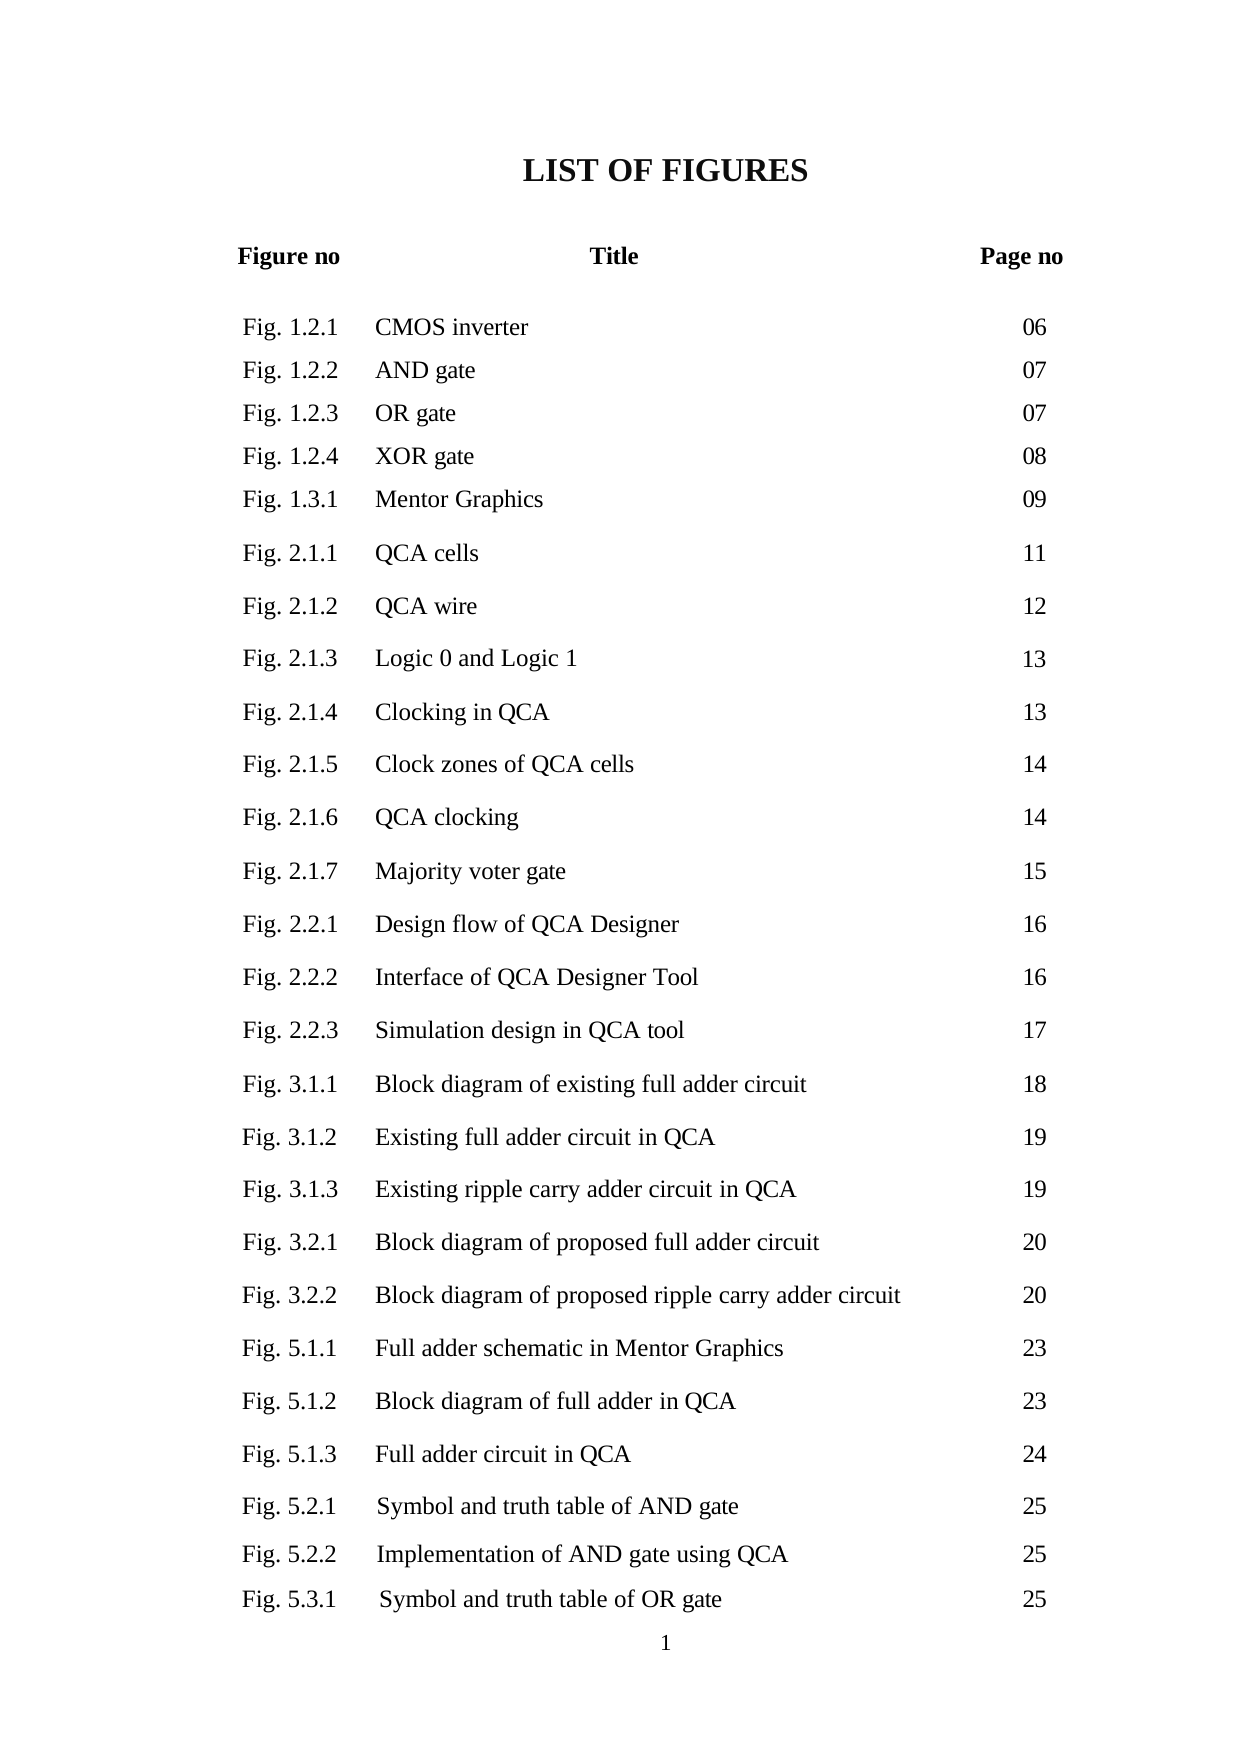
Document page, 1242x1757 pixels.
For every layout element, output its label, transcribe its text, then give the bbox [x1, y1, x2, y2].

table_cell Existing full adder circuit in QCA [357, 1110, 960, 1163]
table_cell 24 [960, 1428, 1052, 1480]
table_cell 25 [960, 1577, 1052, 1615]
table_cell 19 [960, 1163, 1052, 1216]
table_cell XOR gate [357, 435, 960, 478]
table_cell Interface of QCA Designer Tool [357, 951, 960, 1004]
table_cell Fig. 3.1.2 [236, 1110, 357, 1163]
table_cell 23 [960, 1322, 1052, 1375]
table_cell Logic 0 and Logic 1 [357, 632, 960, 685]
table_cell Fig. 1.2.4 [236, 435, 357, 478]
table_header Fig. 1.2.1 [236, 313, 357, 349]
table_cell Implementation of AND gate using QCA [357, 1530, 960, 1577]
table_cell 08 [960, 435, 1052, 478]
table_cell 13 [960, 685, 1052, 738]
table_cell 19 [960, 1110, 1052, 1163]
table_cell 11 [960, 526, 1052, 579]
table_cell Fig. 2.1.5 [236, 738, 357, 791]
table_cell Fig. 1.3.1 [236, 478, 357, 526]
table_cell Block diagram of proposed full adder circuit [357, 1216, 960, 1269]
table_cell Fig. 5.3.1 [236, 1577, 357, 1615]
table_cell 15 [960, 844, 1052, 897]
table_cell Clocking in QCA [357, 685, 960, 738]
table_cell 25 [960, 1480, 1052, 1530]
table_cell Fig. 1.2.3 [236, 392, 357, 435]
table_cell Block diagram of full adder in QCA [357, 1375, 960, 1427]
table_header 06 [960, 313, 1052, 349]
table_cell 17 [960, 1004, 1052, 1057]
table_cell Fig. 1.2.2 [236, 349, 357, 392]
table_cell Fig. 2.2.1 [236, 898, 357, 951]
table_cell 16 [960, 951, 1052, 1004]
table_cell Design flow of QCA Designer [357, 898, 960, 951]
table_cell Fig. 2.1.3 [236, 632, 357, 685]
table_cell 20 [960, 1216, 1052, 1269]
table_cell 12 [960, 580, 1052, 632]
table_cell 23 [960, 1375, 1052, 1427]
table_cell Fig. 2.2.2 [236, 951, 357, 1004]
table_cell 13 [960, 632, 1052, 685]
table_cell QCA wire [357, 580, 960, 632]
table_cell 18 [960, 1057, 1052, 1110]
table_cell 14 [960, 738, 1052, 791]
table_cell 07 [960, 349, 1052, 392]
table_cell Full adder schematic in Mentor Graphics [357, 1322, 960, 1375]
table_cell Majority voter gate [357, 844, 960, 897]
table_cell Existing ripple carry adder circuit in QCA [357, 1163, 960, 1216]
table_cell Symbol and truth table of AND gate [357, 1480, 960, 1530]
table_cell QCA cells [357, 526, 960, 579]
table_cell Fig. 2.1.1 [236, 526, 357, 579]
table_cell Fig. 3.1.1 [236, 1057, 357, 1110]
table_cell Fig. 2.2.3 [236, 1004, 357, 1057]
table_cell Fig. 5.1.1 [236, 1322, 357, 1375]
table_cell Symbol and truth table of OR gate [357, 1577, 960, 1615]
table_cell 25 [960, 1530, 1052, 1577]
table_cell Full adder circuit in QCA [357, 1428, 960, 1480]
table_cell QCA clocking [357, 791, 960, 844]
table_cell Fig. 2.1.4 [236, 685, 357, 738]
table_cell Fig. 3.2.1 [236, 1216, 357, 1269]
table_cell Fig. 5.2.2 [236, 1530, 357, 1577]
table_cell 09 [960, 478, 1052, 526]
table_cell 20 [960, 1269, 1052, 1322]
table_header CMOS inverter [357, 313, 960, 349]
table_cell Fig. 5.1.2 [236, 1375, 357, 1427]
table_cell Clock zones of QCA cells [357, 738, 960, 791]
table_cell Mentor Graphics [357, 478, 960, 526]
table_cell Fig. 2.1.6 [236, 791, 357, 844]
table_cell Fig. 2.1.2 [236, 580, 357, 632]
subtitle LIST OF FIGURES [154, 150, 1177, 188]
table_cell OR gate [357, 392, 960, 435]
table_cell Simulation design in QCA tool [357, 1004, 960, 1057]
table_cell Fig. 3.2.2 [236, 1269, 357, 1322]
table_cell Block diagram of existing full adder circuit [357, 1057, 960, 1110]
table_cell Block diagram of proposed ripple carry adder circuit [357, 1269, 960, 1322]
table_cell Fig. 2.1.7 [236, 844, 357, 897]
table_cell 14 [960, 791, 1052, 844]
table_cell 07 [960, 392, 1052, 435]
table_cell Fig. 5.2.1 [236, 1480, 357, 1530]
table_cell Fig. 5.1.3 [236, 1428, 357, 1480]
table_cell Fig. 3.1.3 [236, 1163, 357, 1216]
text Figure no Title Page no [237, 241, 1177, 270]
table_cell AND gate [357, 349, 960, 392]
table_cell 16 [960, 898, 1052, 951]
